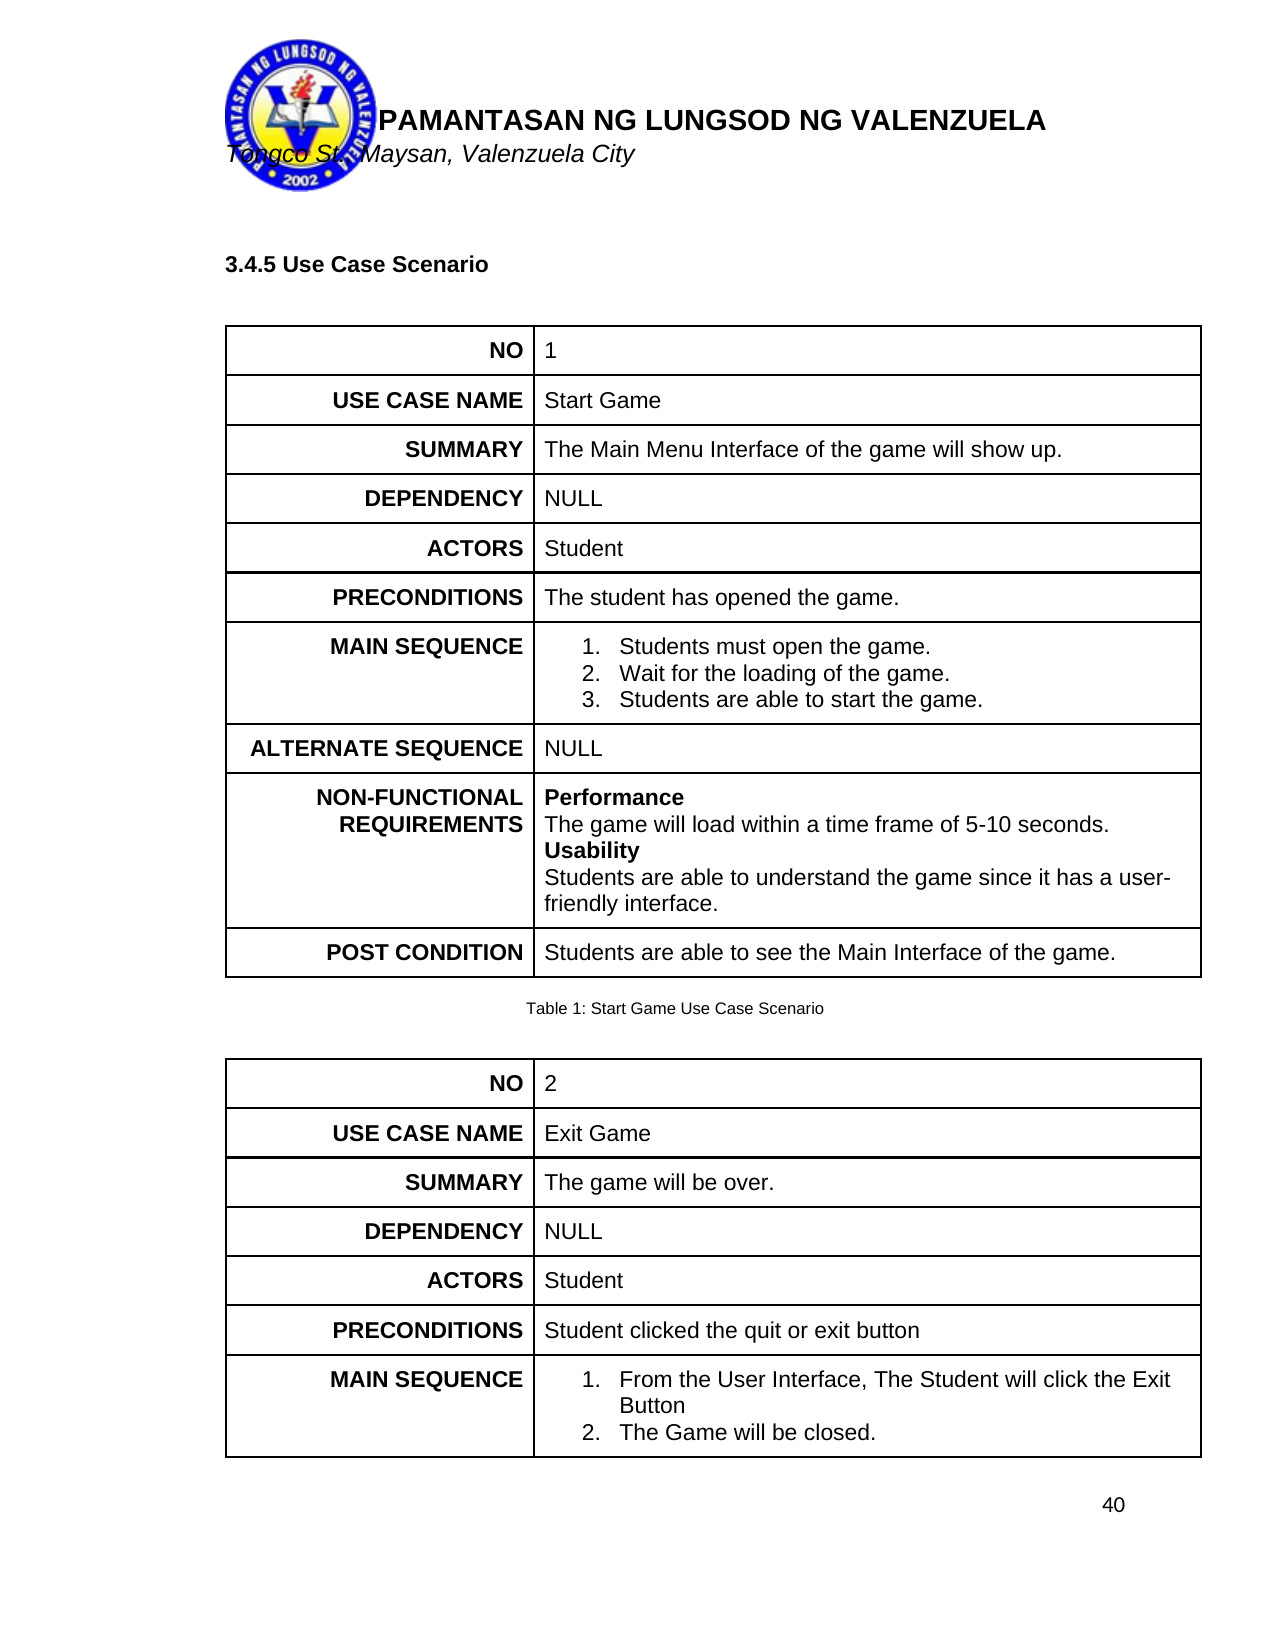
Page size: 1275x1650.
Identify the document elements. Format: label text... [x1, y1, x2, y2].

table_cell Student clicked the quit or exit button [535, 1306, 1200, 1353]
table_cell MAIN SEQUENCE [227, 623, 533, 723]
table_cell NULL [535, 475, 1200, 522]
table_cell ACTORS [227, 524, 533, 571]
table_cell Students must open the game. Wait for the loading of the game. Students are able to start the game. [535, 623, 1200, 723]
table_cell NON-FUNCTIONAL REQUIREMENTS [227, 774, 533, 927]
table_cell Exit Game [535, 1109, 1200, 1156]
table_cell DEPENDENCY [227, 1208, 533, 1255]
table_cell Students are able to see the Main Interface of the game. [535, 929, 1200, 976]
table_cell Student [535, 524, 1200, 571]
table_cell Performance The game will load within a time frame of 5-10 seconds. Usability Students are able to understand the game since it has a user-friendly interface. [535, 774, 1200, 927]
table_header 1 [535, 327, 1200, 374]
picture [225, 39, 379, 192]
table_cell ALTERNATE SEQUENCE [227, 725, 533, 772]
table_cell USE CASE NAME [227, 376, 533, 423]
table_header NO [227, 327, 533, 374]
table_header NO [227, 1060, 533, 1107]
subtitle Table 1: Start Game Use Case Scenario [225, 999, 1125, 1018]
table_cell NULL [535, 1208, 1200, 1255]
subtitle 3.4.5 Use Case Scenario [225, 251, 1125, 278]
table_cell SUMMARY [227, 426, 533, 473]
table_cell Student [535, 1257, 1200, 1304]
table_cell PRECONDITIONS [227, 1306, 533, 1353]
table_cell The game will be over. [535, 1159, 1200, 1206]
table_cell MAIN SEQUENCE [227, 1356, 533, 1456]
table_cell USE CASE NAME [227, 1109, 533, 1156]
table_cell Start Game [535, 376, 1200, 423]
table_header 2 [535, 1060, 1200, 1107]
table_cell The Main Menu Interface of the game will show up. [535, 426, 1200, 473]
table_cell SUMMARY [227, 1159, 533, 1206]
table_cell POST CONDITION [227, 929, 533, 976]
table_cell PRECONDITIONS [227, 574, 533, 621]
table_cell NULL [535, 725, 1200, 772]
table_cell From the User Interface, The Student will click the Exit Button The Game will be closed. [535, 1356, 1200, 1456]
table_cell DEPENDENCY [227, 475, 533, 522]
table_cell The student has opened the game. [535, 574, 1200, 621]
table_cell ACTORS [227, 1257, 533, 1304]
